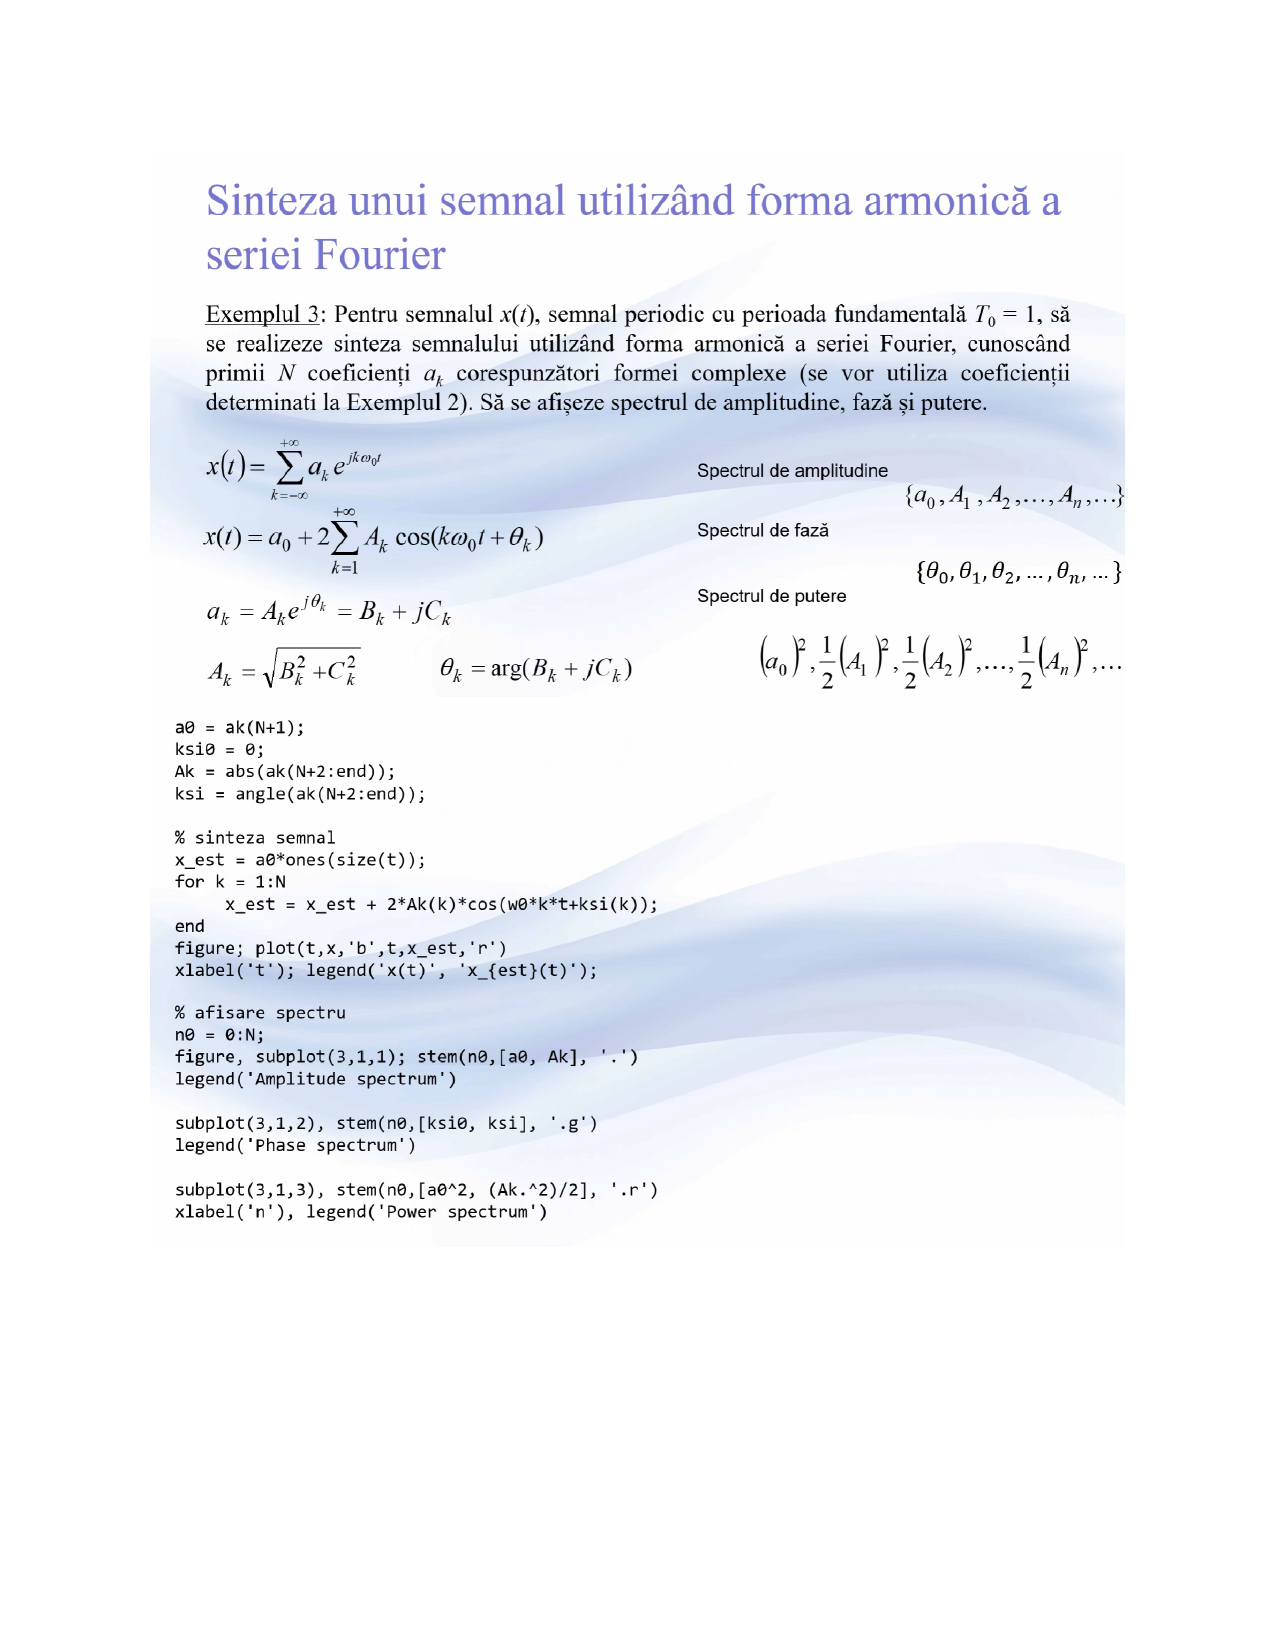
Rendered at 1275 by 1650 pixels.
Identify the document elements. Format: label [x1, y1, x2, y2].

picture [150, 150, 1125, 697]
picture [150, 698, 1125, 1247]
